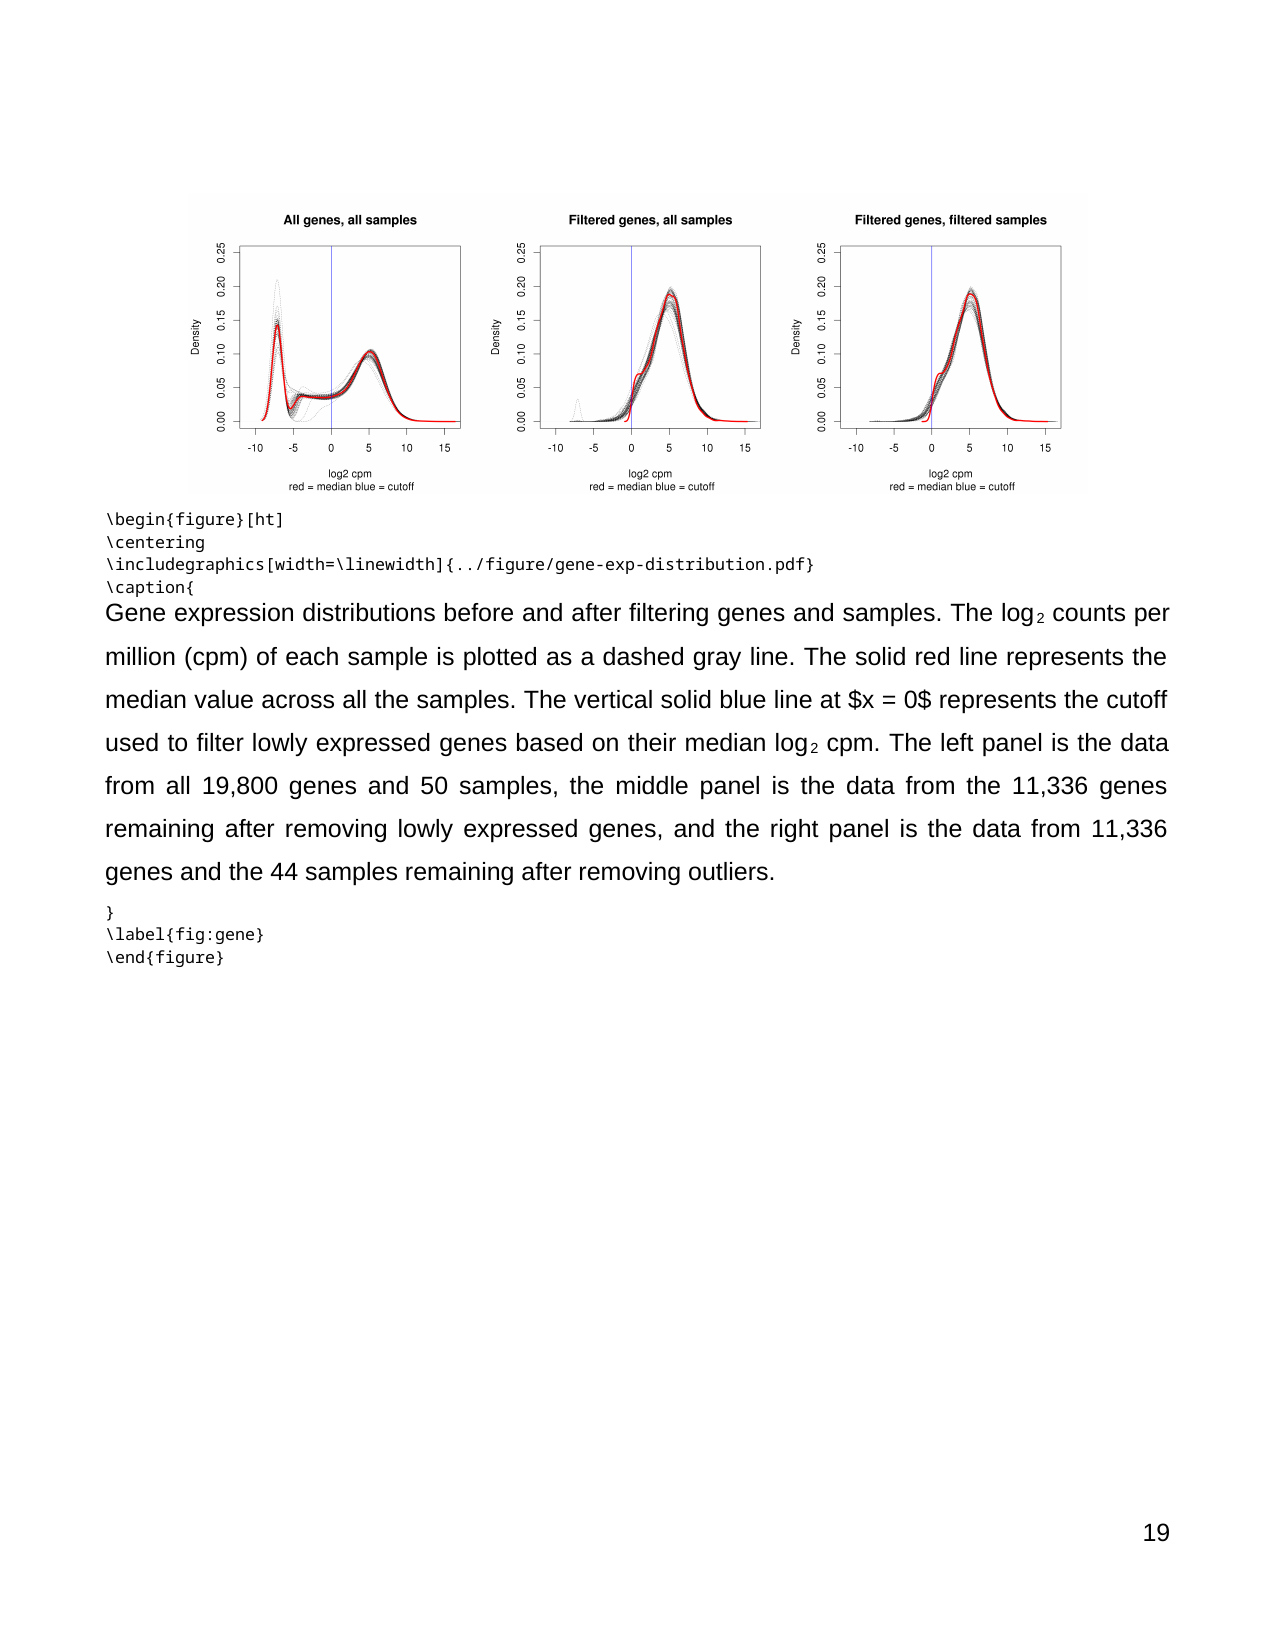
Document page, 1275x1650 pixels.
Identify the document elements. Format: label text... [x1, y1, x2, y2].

text \end{figure} [105, 946, 1170, 968]
text } [105, 900, 1170, 923]
text \label{fig:gene} [105, 923, 1170, 946]
picture [187, 193, 1088, 494]
text \centering [105, 530, 1170, 553]
text \begin{figure}[ht] [105, 507, 1170, 530]
text \caption{ [105, 576, 1170, 598]
text \includegraphics[width=\linewidth]{../figure/gene-exp-distribution.pdf} [105, 553, 1170, 576]
text Gene expression distributions before and after filtering genes and samples. The log2 counts per million (cpm) of each sample is plotted as a dashed gray line. The solid red line represents the median value across all the samples. The vertical solid blue line at $x = 0$ represents the cutoff used to filter lowly expressed genes based on their median log2 cpm. The left panel is the data from all 19,800 genes and 50 samples, the middle panel is the data from the 11,336 genes remaining after removing lowly expressed genes, and the right panel is the data from 11,336 genes and the 44 samples remaining after removing outliers. [105, 598, 1170, 886]
